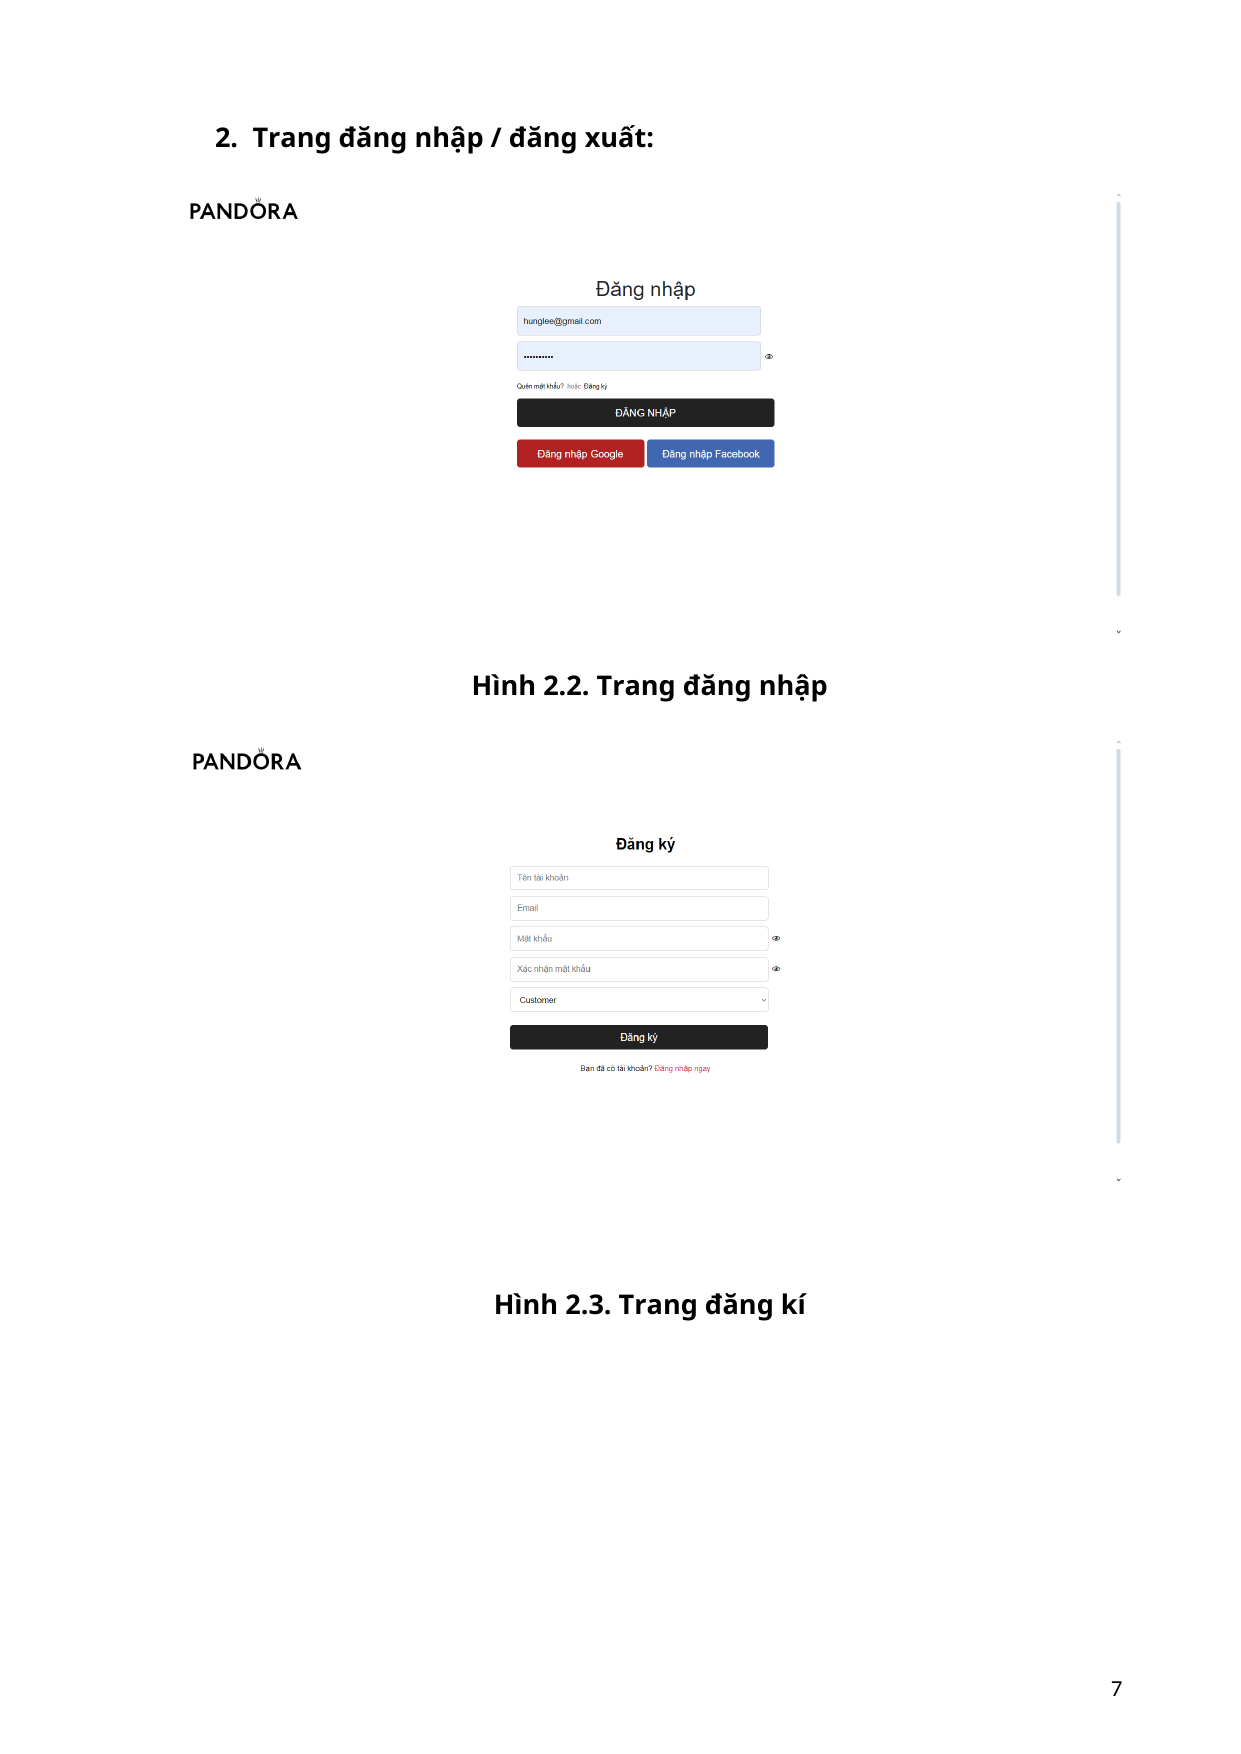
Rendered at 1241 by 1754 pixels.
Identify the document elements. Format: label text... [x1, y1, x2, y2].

text Hình 2.2. Trang đăng nhập [177, 666, 1122, 703]
list Trang đăng nhập / đăng xuất: [215, 118, 1122, 155]
picture [177, 190, 1123, 636]
picture [177, 737, 1123, 1184]
text Hình 2.3. Trang đăng kí [177, 1286, 1122, 1323]
